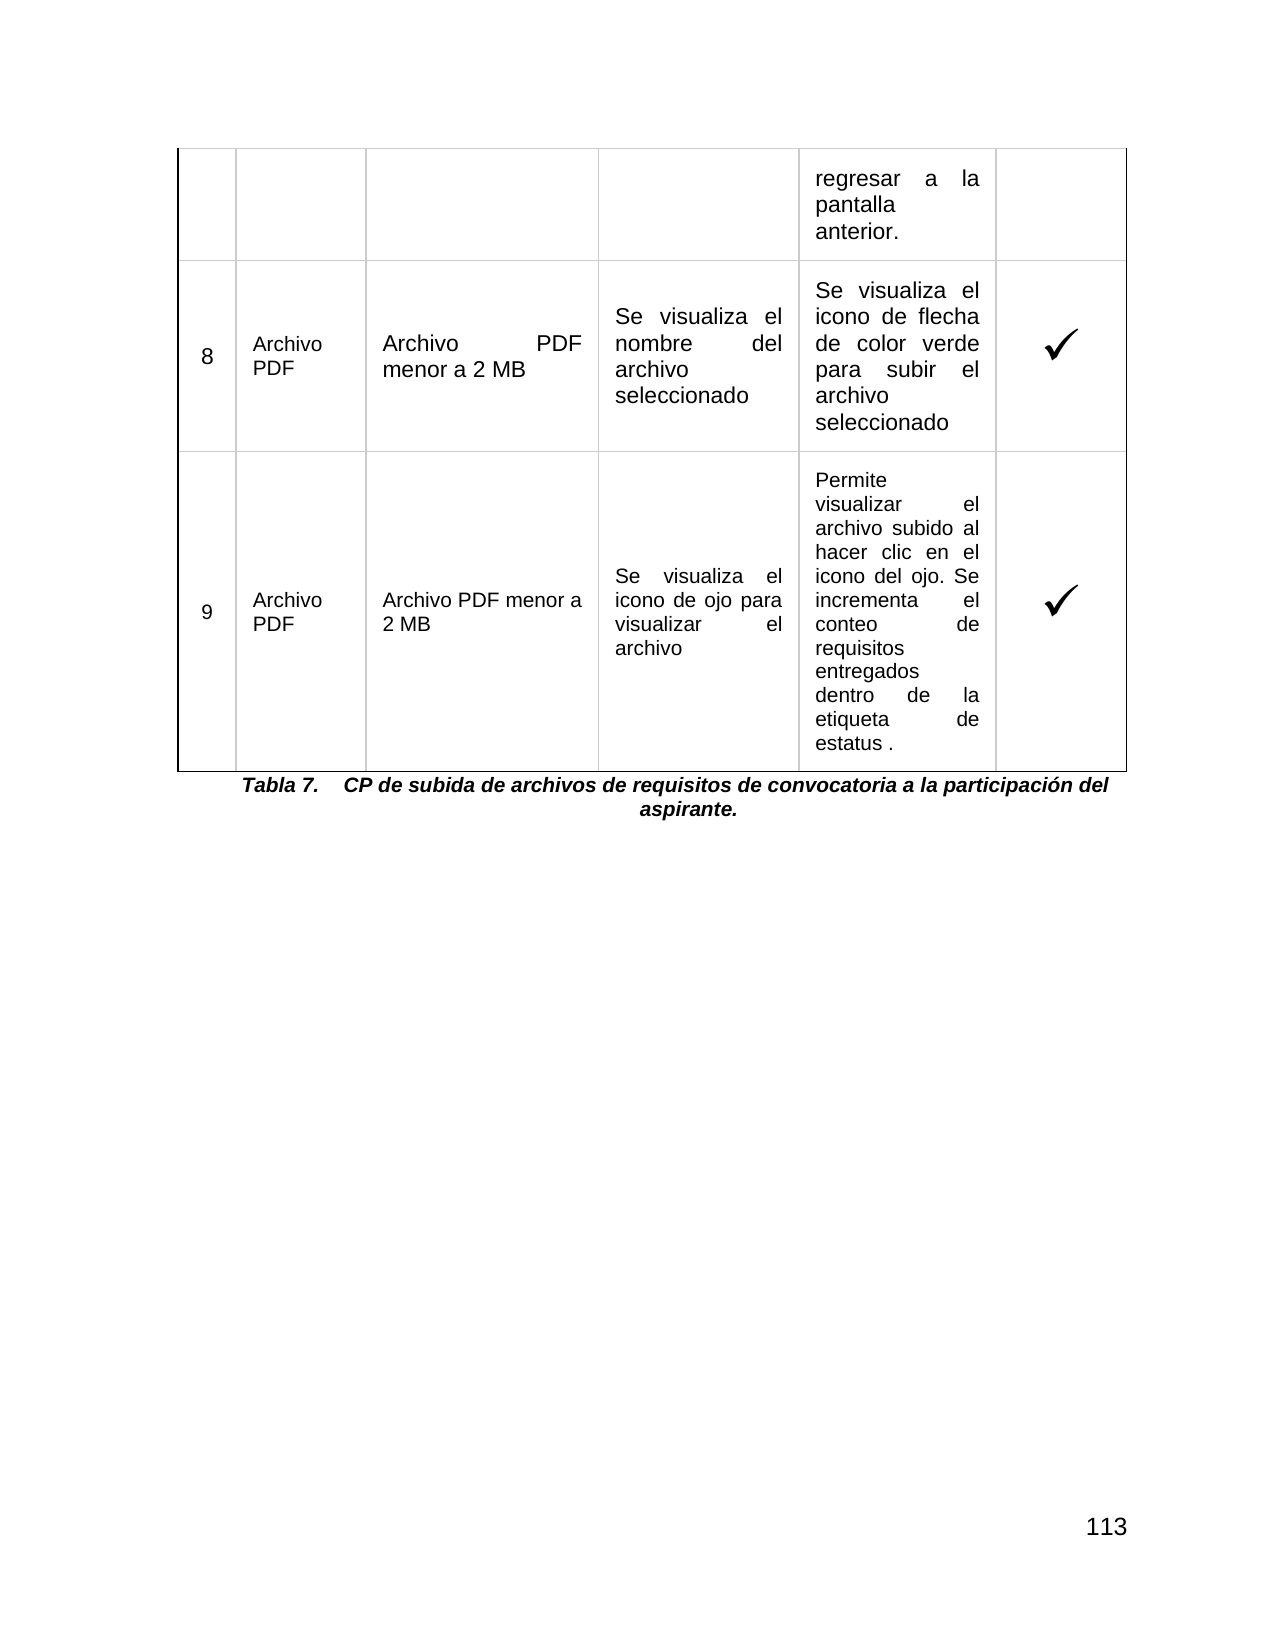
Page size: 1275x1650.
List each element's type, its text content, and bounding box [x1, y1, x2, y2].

table_cell Se visualiza el icono de flecha de color verde para subir el archivo seleccionado [800, 261, 995, 451]
table_cell Archivo PDF [237, 452, 365, 771]
table_cell [237, 149, 365, 259]
table_cell Archivo PDF menor a 2 MB [367, 452, 598, 771]
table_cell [367, 149, 598, 259]
table_cell [997, 149, 1126, 259]
table_cell Permite visualizar el archivo subido al hacer clic en el icono del ojo. Se incrementa el conteo de requisitos entregados dentro de la etiqueta de estatus . [800, 452, 995, 771]
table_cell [800, 149, 995, 259]
table_cell Se visualiza el icono de ojo para visualizar el archivo [599, 452, 798, 771]
table_cell Archivo PDF menor a 2 MB [367, 261, 598, 451]
table_cell [997, 452, 1126, 771]
table_cell 9 [179, 452, 235, 771]
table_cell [599, 149, 798, 259]
table_cell 8 [179, 261, 235, 451]
text CP de subida de archivos de requisitos de convocatoria a la participación del aspirante. [252, 772, 1127, 820]
table_cell 7 [179, 149, 235, 259]
table_cell Se visualiza el nombre del archivo seleccionado [599, 261, 798, 451]
table_cell Archivo PDF [237, 261, 365, 451]
table_cell [997, 261, 1126, 451]
